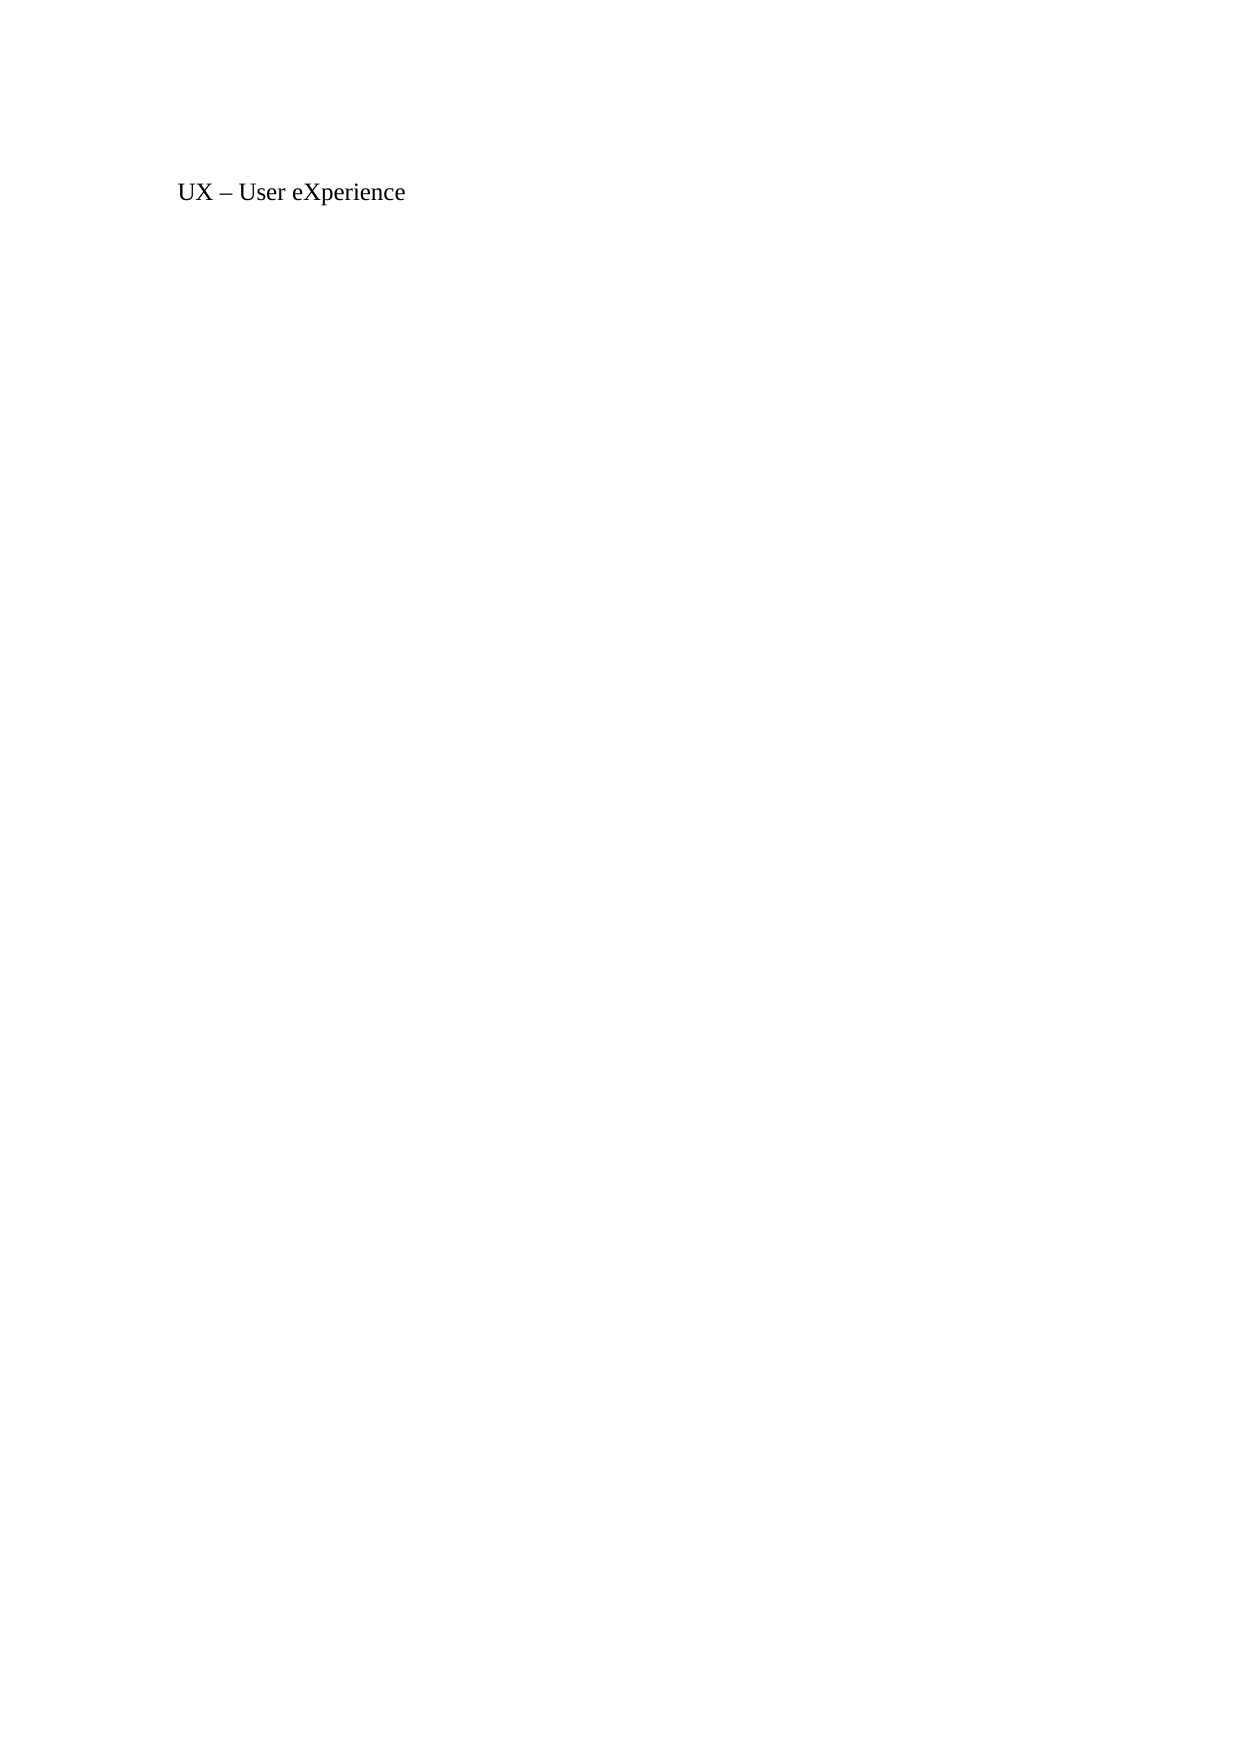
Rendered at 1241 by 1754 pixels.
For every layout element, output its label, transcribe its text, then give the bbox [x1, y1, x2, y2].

list UX – User eXperience [177, 177, 1122, 206]
